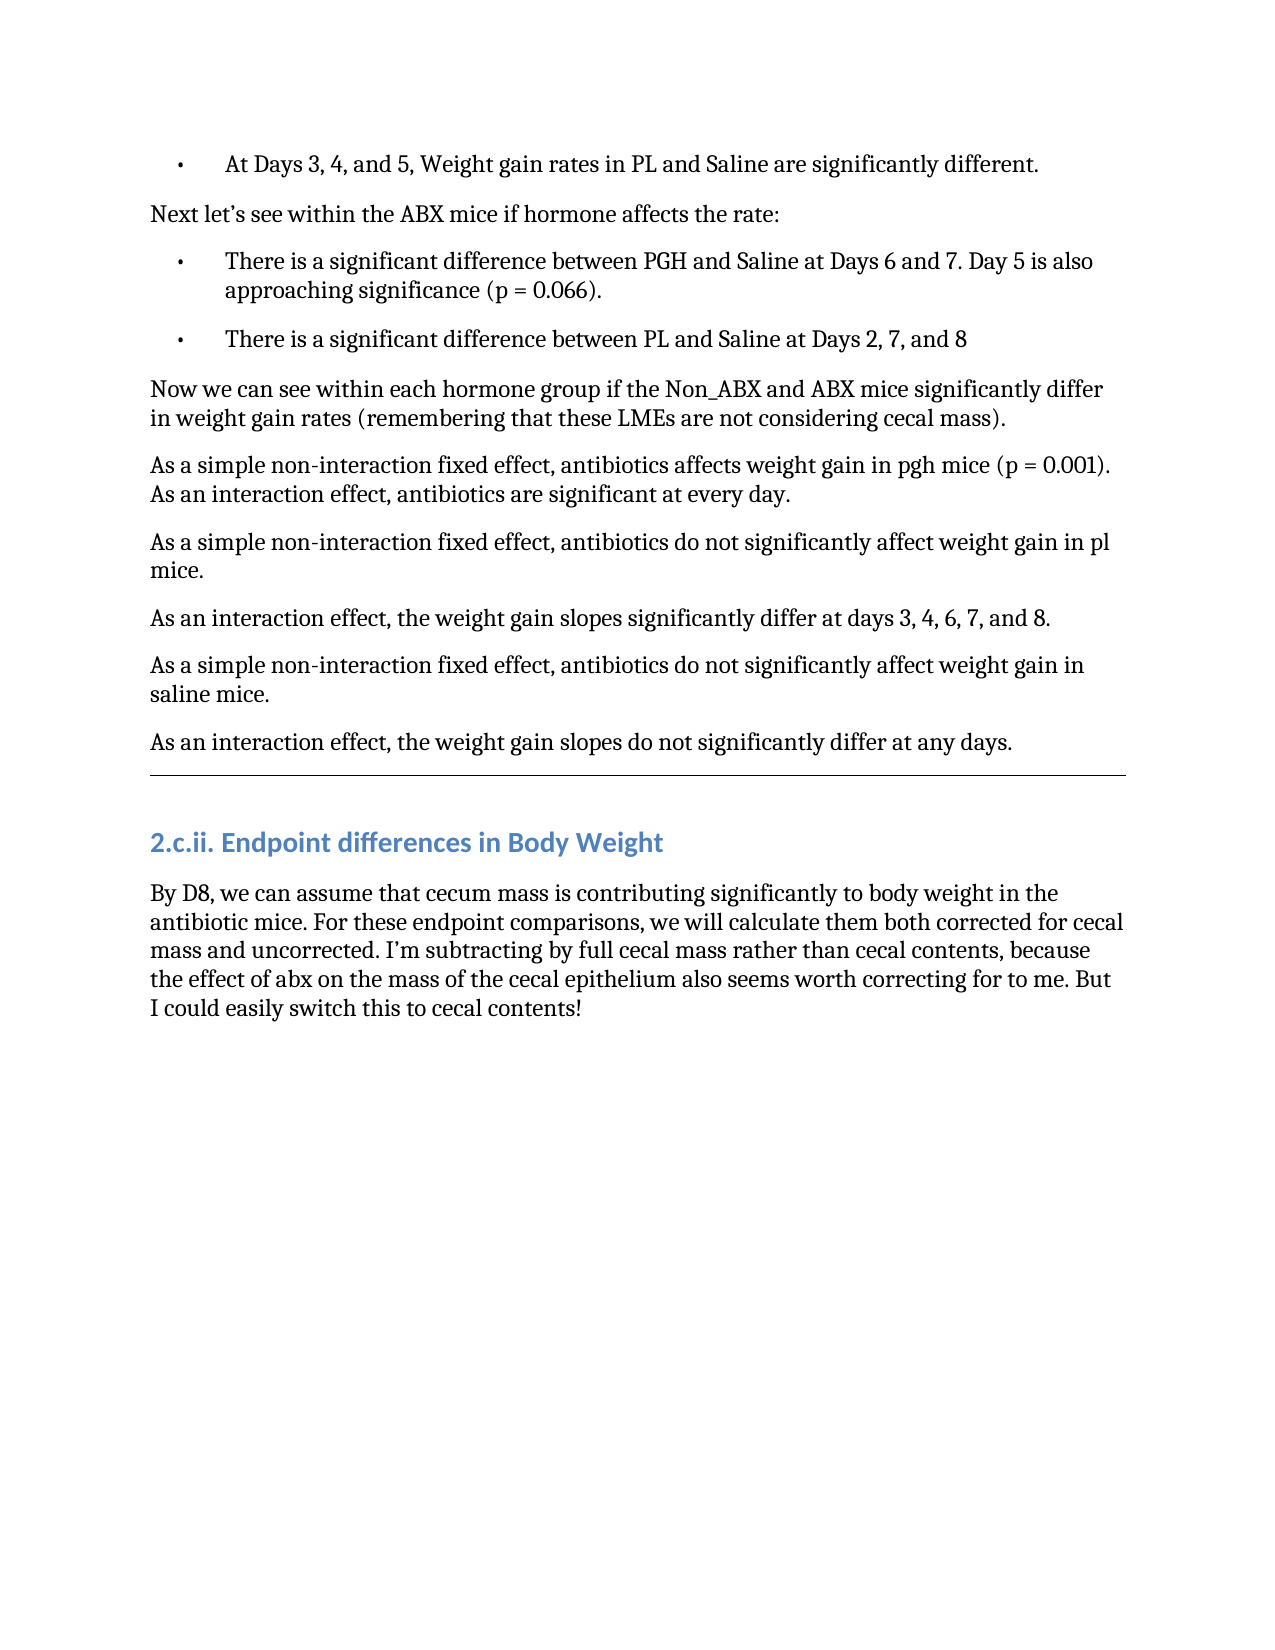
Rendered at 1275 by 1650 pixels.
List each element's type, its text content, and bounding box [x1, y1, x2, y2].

list There is a significant difference between PL and Saline at Days 2, 7, and 8 [175, 325, 1125, 354]
text As an interaction effect, the weight gain slopes do not significantly differ at any days. [150, 727, 1125, 756]
text Now we can see within each hormone group if the Non_ABX and ABX mice significantly differ in weight gain rates (remembering that these LMEs are not considering cecal mass). [150, 375, 1125, 432]
text Next let’s see within the ABX mice if hormone affects the rate: [150, 199, 1125, 228]
text As a simple non-interaction fixed effect, antibiotics do not significantly affect weight gain in pl mice. [150, 527, 1125, 585]
text As an interaction effect, the weight gain slopes significantly differ at days 3, 4, 6, 7, and 8. [150, 604, 1125, 632]
text As a simple non-interaction fixed effect, antibiotics do not significantly affect weight gain in saline mice. [150, 651, 1125, 709]
text As a simple non-interaction fixed effect, antibiotics affects weight gain in pgh mice (p = 0.001). As an interaction effect, antibiotics are significant at every day. [150, 451, 1125, 509]
subtitle 2.c.ii. Endpoint differences in Body Weight [150, 824, 1125, 860]
list There is a significant difference between PGH and Saline at Days 6 and 7. Day 5 is also approaching significance (p = 0.066). [175, 247, 1125, 304]
list At Days 3, 4, and 5, Weight gain rates in PL and Saline are significantly different. [175, 150, 1125, 179]
text By D8, we can assume that cecum mass is contributing significantly to body weight in the antibiotic mice. For these endpoint comparisons, we will calculate them both corrected for cecal mass and uncorrected. I’m subtracting by full cecal mass rather than cecal contents, because the effect of abx on the mass of the cecal epithelium also seems worth correcting for to me. But I could easily switch this to cecal contents! [150, 879, 1125, 1023]
